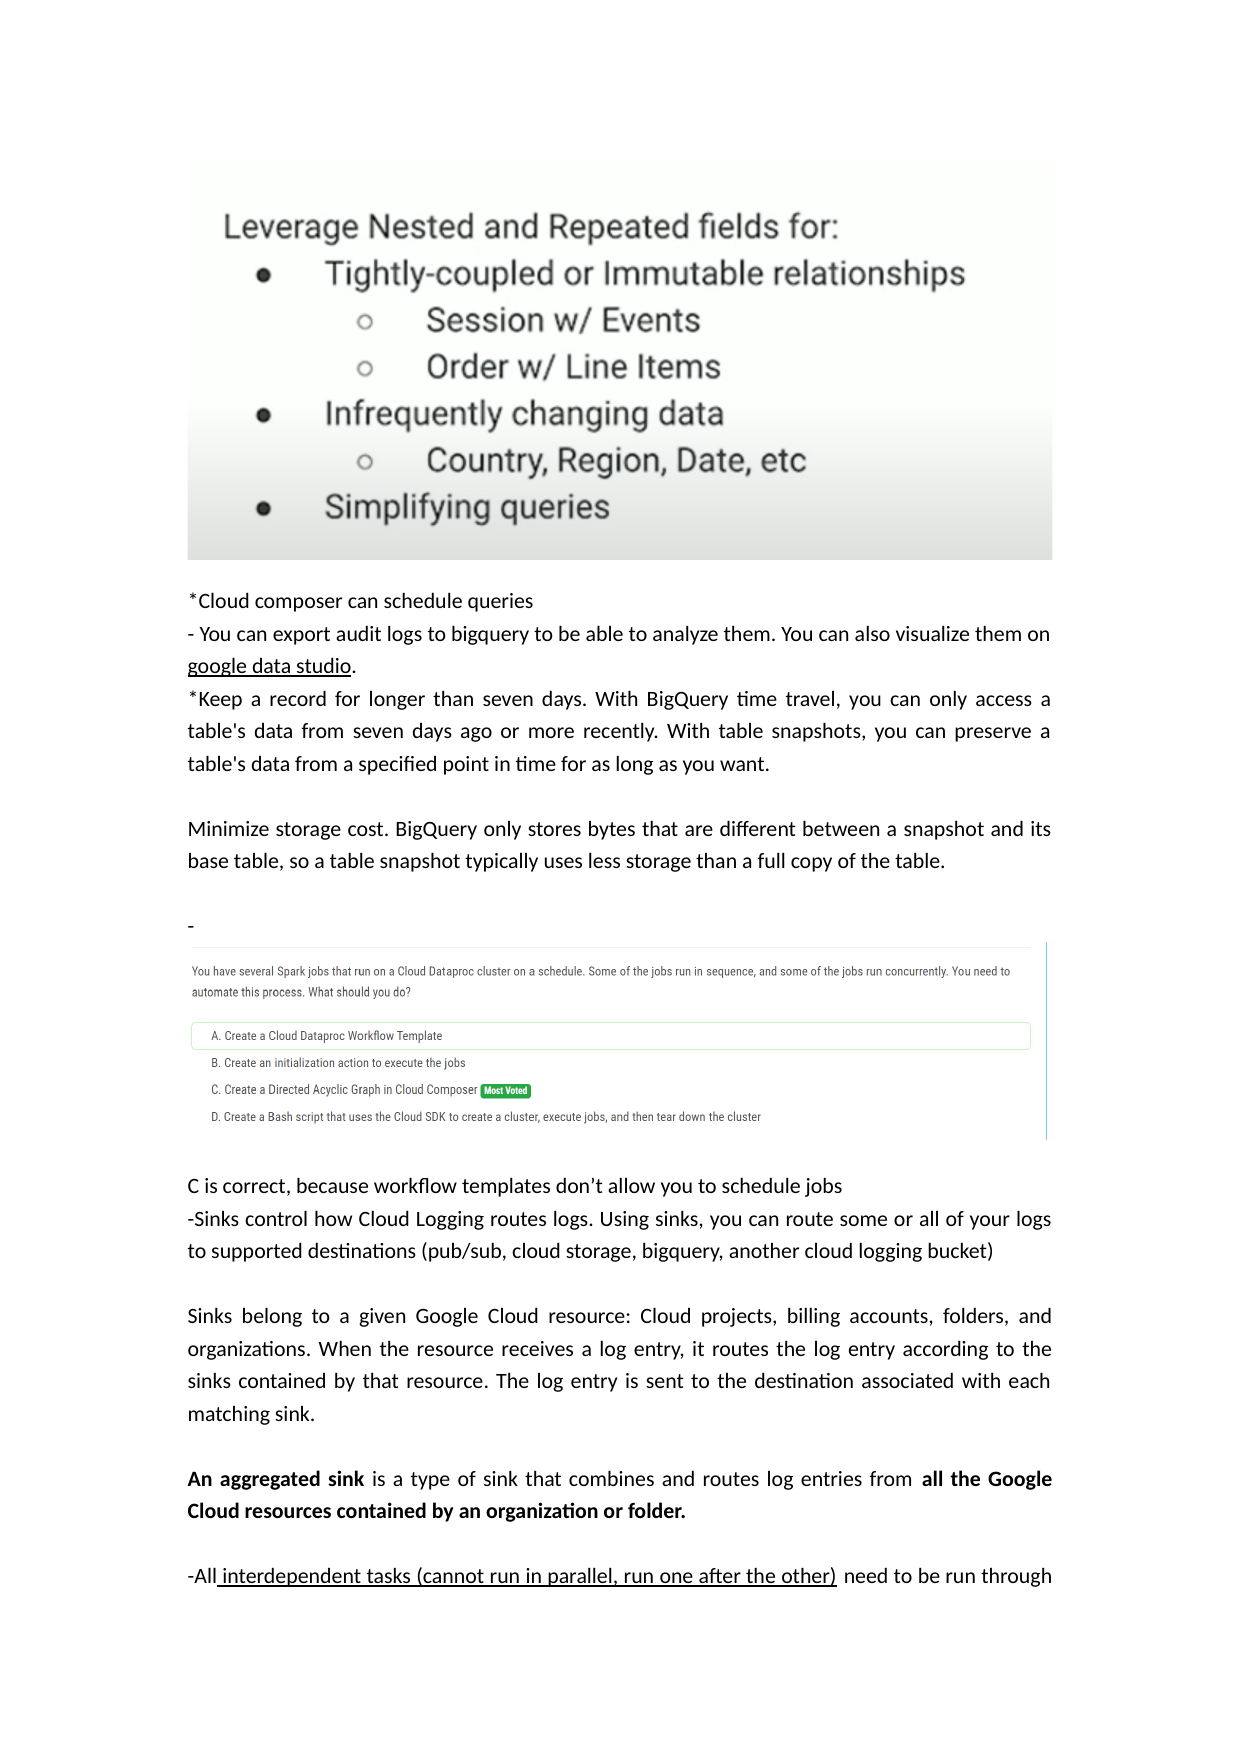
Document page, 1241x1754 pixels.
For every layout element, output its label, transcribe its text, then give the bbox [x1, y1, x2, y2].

picture [187, 162, 1053, 560]
text An aggregated sink is a type of sink that combines and routes log entries from all the Google Cloud resources contained by an organization or folder. [187, 1462, 1053, 1527]
text - You can export audit logs to bigquery to be able to analyze them. You can also visualize them on google data studio. [187, 617, 1053, 682]
text Sinks belong to a given Google Cloud resource: Cloud projects, billing accounts, folders, and organizations. When the resource receives a log entry, it routes the log entry according to the sinks contained by that resource. The log entry is sent to the destination associated with each matching sink. [187, 1299, 1053, 1429]
picture [187, 942, 1051, 1140]
text *Keep a record for longer than seven days. With BigQuery time travel, you can only access a table's data from seven days ago or more recently. With table snapshots, you can preserve a table's data from a specified point in time for as long as you want. [187, 682, 1053, 779]
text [187, 1559, 1053, 1592]
text -Sinks control how Cloud Logging routes logs. Using sinks, you can route some or all of your logs to supported destinations (pub/sub, cloud storage, bigquery, another cloud logging bucket) [187, 1202, 1053, 1267]
text C is correct, because workflow templates don’t allow you to schedule jobs [187, 1169, 1053, 1202]
text *Cloud composer can schedule queries [187, 584, 1053, 617]
text Minimize storage cost. BigQuery only stores bytes that are different between a snapshot and its base table, so a table snapshot typically uses less storage than a full copy of the table. [187, 812, 1053, 877]
